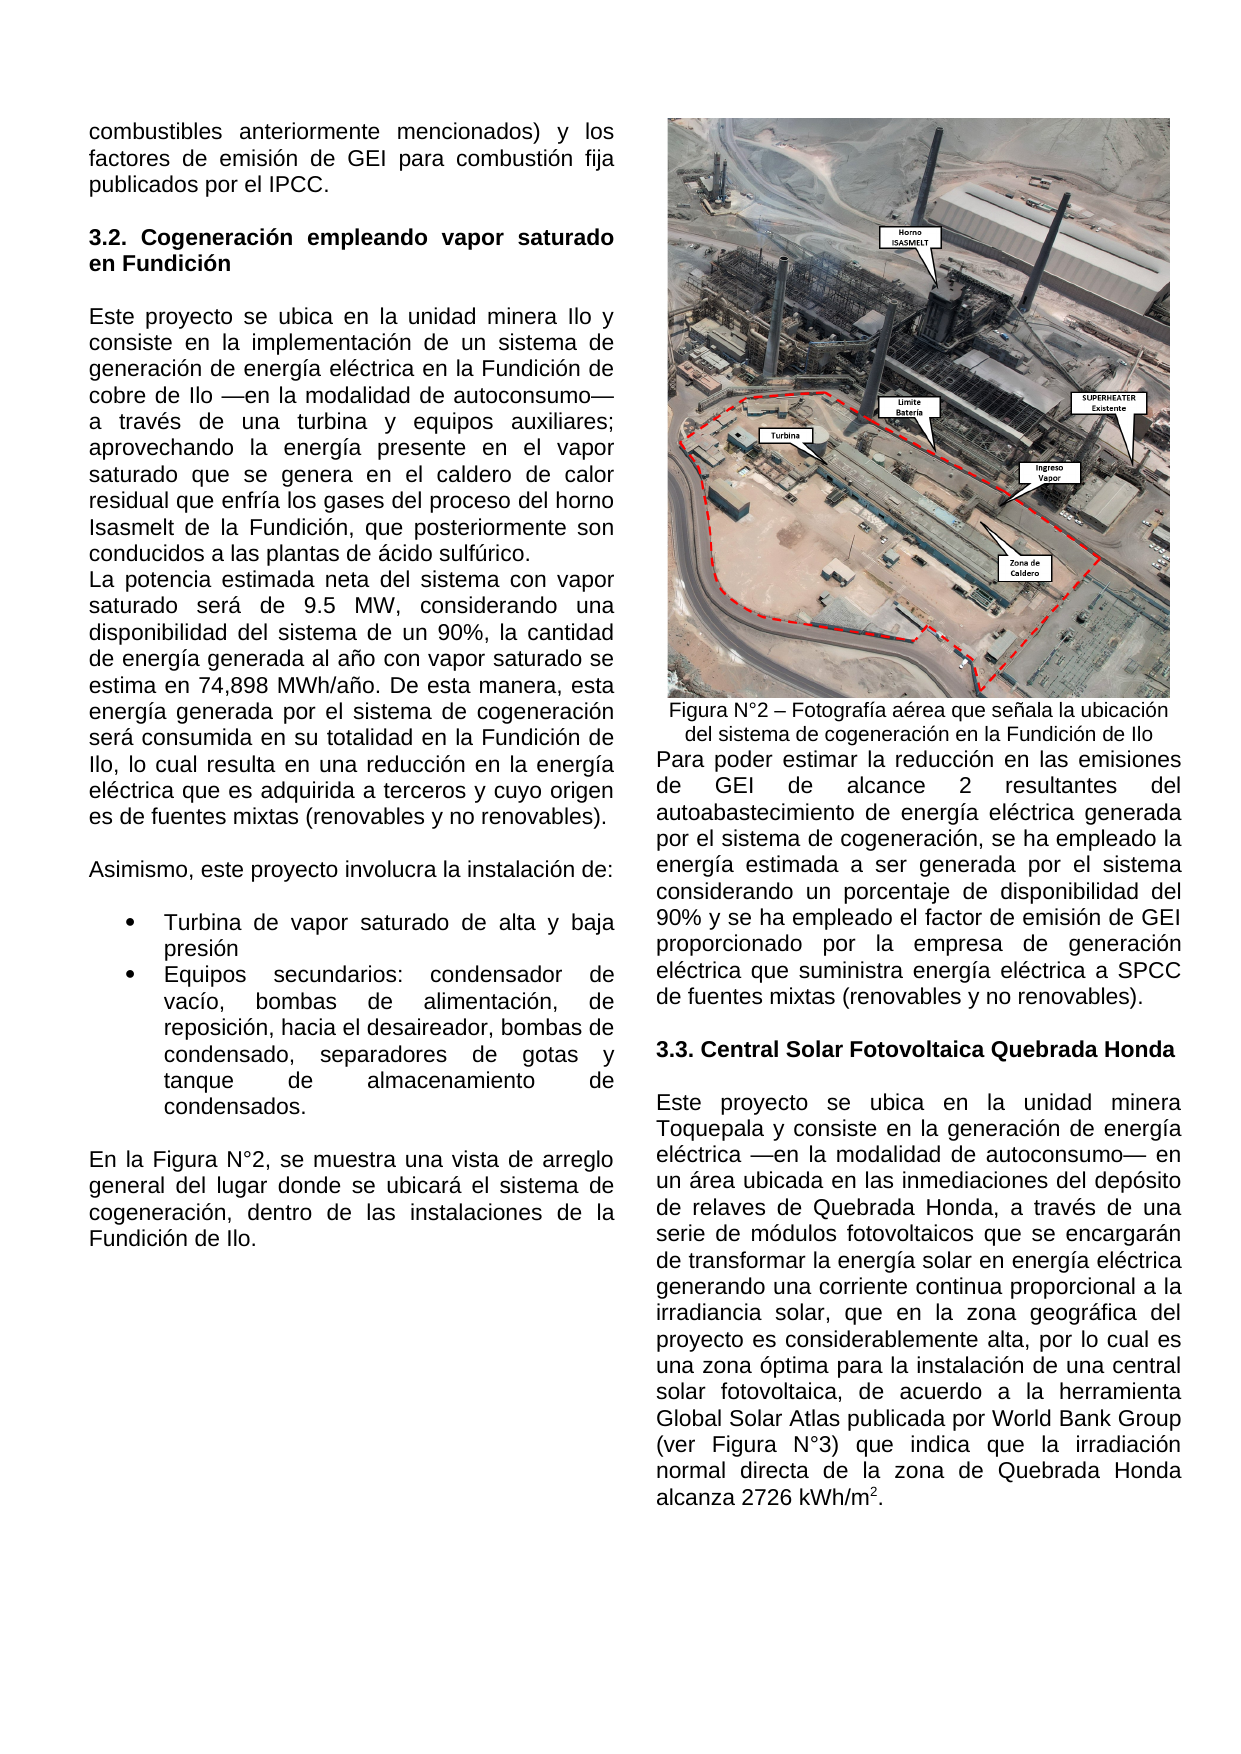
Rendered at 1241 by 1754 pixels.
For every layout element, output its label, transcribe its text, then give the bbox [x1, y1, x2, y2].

text La potencia estimada neta del sistema con vapor saturado será de 9.5 MW, considerando una disponibilidad del sistema de un 90%, la cantidad de energía generada al año con vapor saturado se estima en 74,898 MWh/año. De esta manera, esta energía generada por el sistema de cogeneración será consumida en su totalidad en la Fundición de Ilo, lo cual resulta en una reducción en la energía eléctrica que es adquirida a terceros y cuyo origen es de fuentes mixtas (renovables y no renovables). [89, 566, 614, 830]
text 3.2. Cogeneración empleando vapor saturado en Fundición [89, 223, 614, 276]
text Figura N°2 – Fotografía aérea que señala la ubicación del sistema de cogeneración en la Fundición de Ilo [656, 698, 1182, 746]
text Asimismo, este proyecto involucra la instalación de: [89, 856, 614, 882]
picture [667, 118, 1170, 698]
list Equipos secundarios: condensador de vacío, bombas de alimentación, de reposición, hacia el desaireador, bombas de condensado, separadores de gotas y tanque de almacenamiento de condensados. [126, 961, 614, 1119]
text Este proyecto se ubica en la unidad minera Toquepala y consiste en la generación de energía eléctrica —en la modalidad de autoconsumo— en un área ubicada en las inmediaciones del depósito de relaves de Quebrada Honda, a través de una serie de módulos fotovoltaicos que se encargarán de transformar la energía solar en energía eléctrica generando una corriente continua proporcional a la irradiancia solar, que en la zona geográfica del proyecto es considerablemente alta, por lo cual es una zona óptima para la instalación de una central solar fotovoltaica, de acuerdo a la herramienta Global Solar Atlas publicada por World Bank Group (ver Figura N°3) que indica que la irradiación normal directa de la zona de Quebrada Honda alcanza 2726 kWh/m2. [656, 1088, 1182, 1510]
text Este proyecto se ubica en la unidad minera Ilo y consiste en la implementación de un sistema de generación de energía eléctrica en la Fundición de cobre de Ilo —en la modalidad de autoconsumo— a través de una turbina y equipos auxiliares; aprovechando la energía presente en el vapor saturado que se genera en el caldero de calor residual que enfría los gases del proceso del horno Isasmelt de la Fundición, que posteriormente son conducidos a las plantas de ácido sulfúrico. [89, 303, 614, 566]
text En la Figura N°2, se muestra una vista de arreglo general del lugar donde se ubicará el sistema de cogeneración, dentro de las instalaciones de la Fundición de Ilo. [89, 1146, 614, 1251]
text 3.3. Central Solar Fotovoltaica Quebrada Honda [656, 1036, 1182, 1062]
list Turbina de vapor saturado de alta y baja presión [126, 909, 614, 961]
text Para poder estimar la reducción en las emisiones de GEI de alcance 2 resultantes del autoabastecimiento de energía eléctrica generada por el sistema de cogeneración, se ha empleado la energía estimada a ser generada por el sistema considerando un porcentaje de disponibilidad del 90% y se ha empleado el factor de emisión de GEI proporcionado por la empresa de generación eléctrica que suministra energía eléctrica a SPCC de fuentes mixtas (renovables y no renovables). [656, 746, 1182, 1009]
